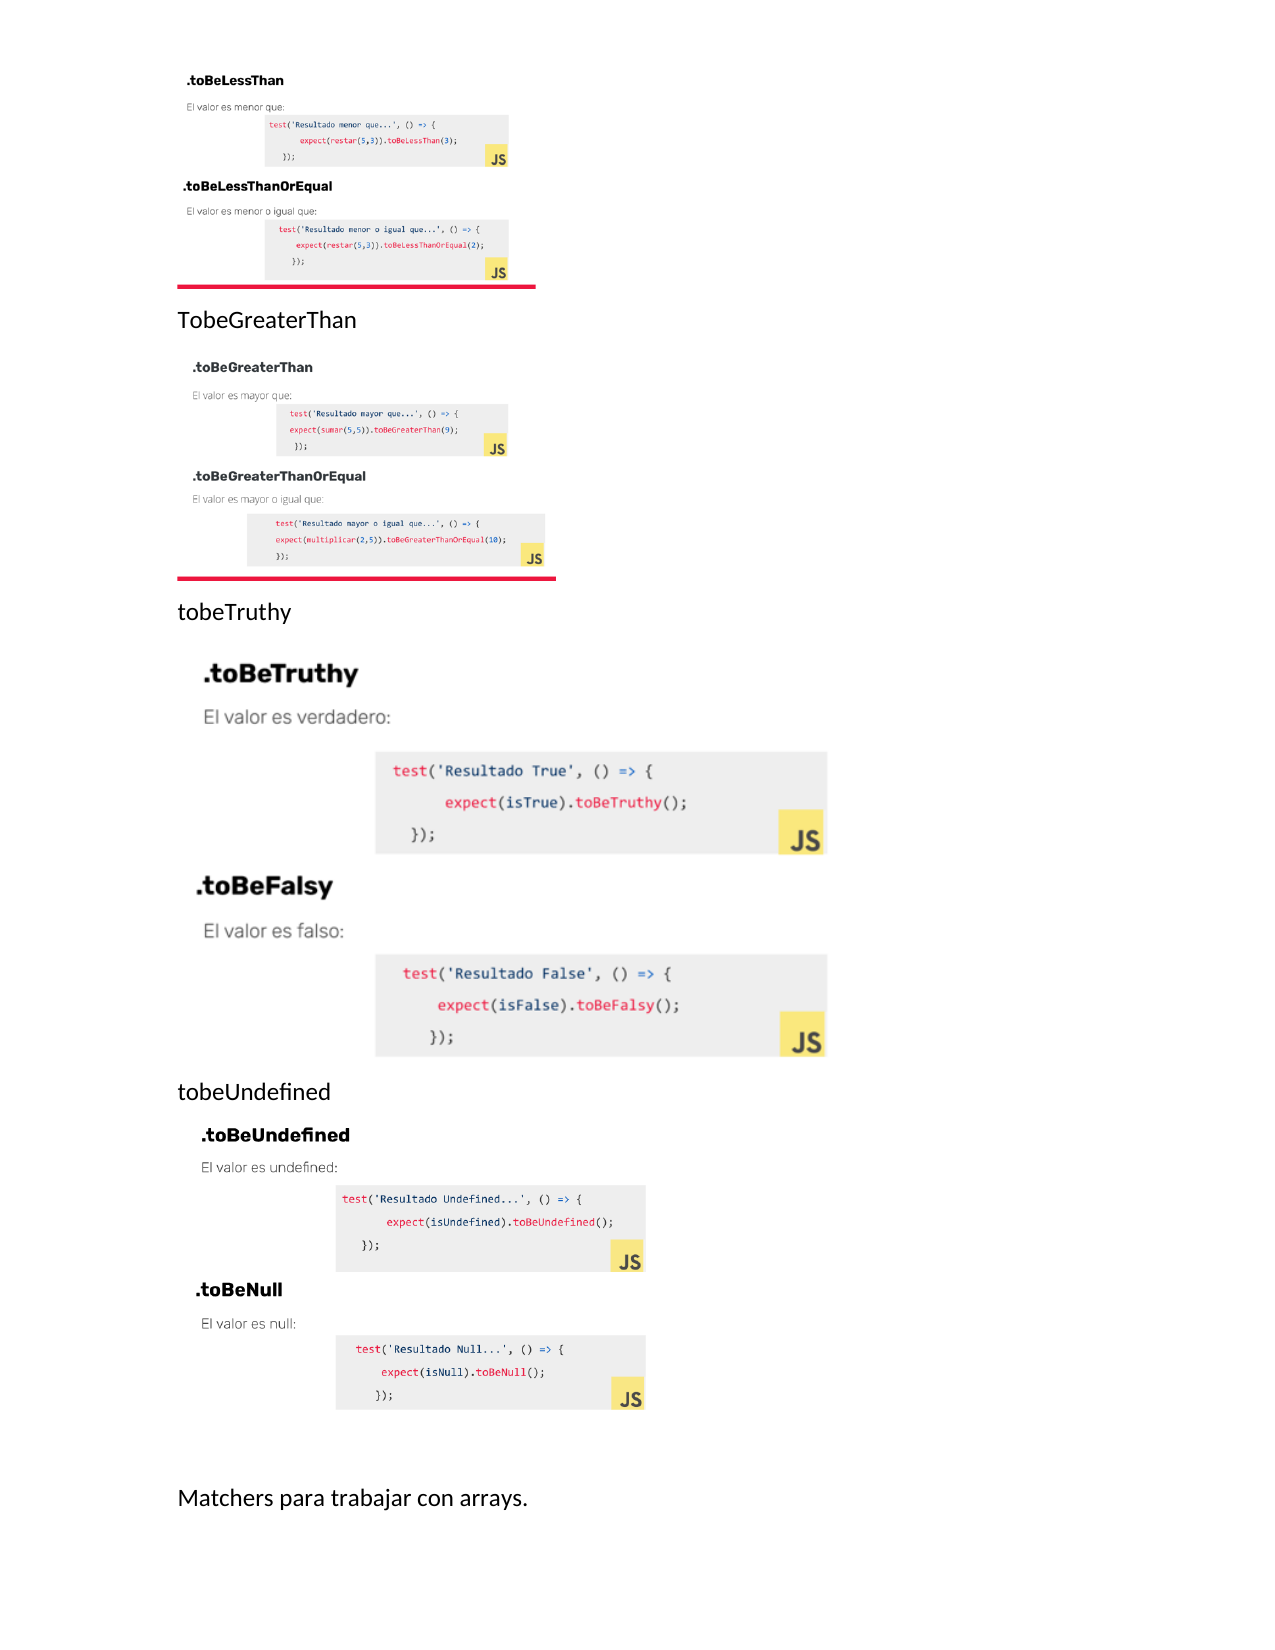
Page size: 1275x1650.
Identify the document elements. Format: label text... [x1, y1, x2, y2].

picture [177, 641, 844, 1062]
picture [177, 350, 556, 581]
picture [177, 1122, 659, 1422]
text tobeUndefined [177, 1076, 1098, 1107]
text tobeTruthy [177, 596, 1098, 626]
picture [177, 58, 536, 289]
text TobeGreaterThan [177, 304, 1098, 335]
text Matchers para trabajar con arrays. [177, 1483, 1098, 1513]
